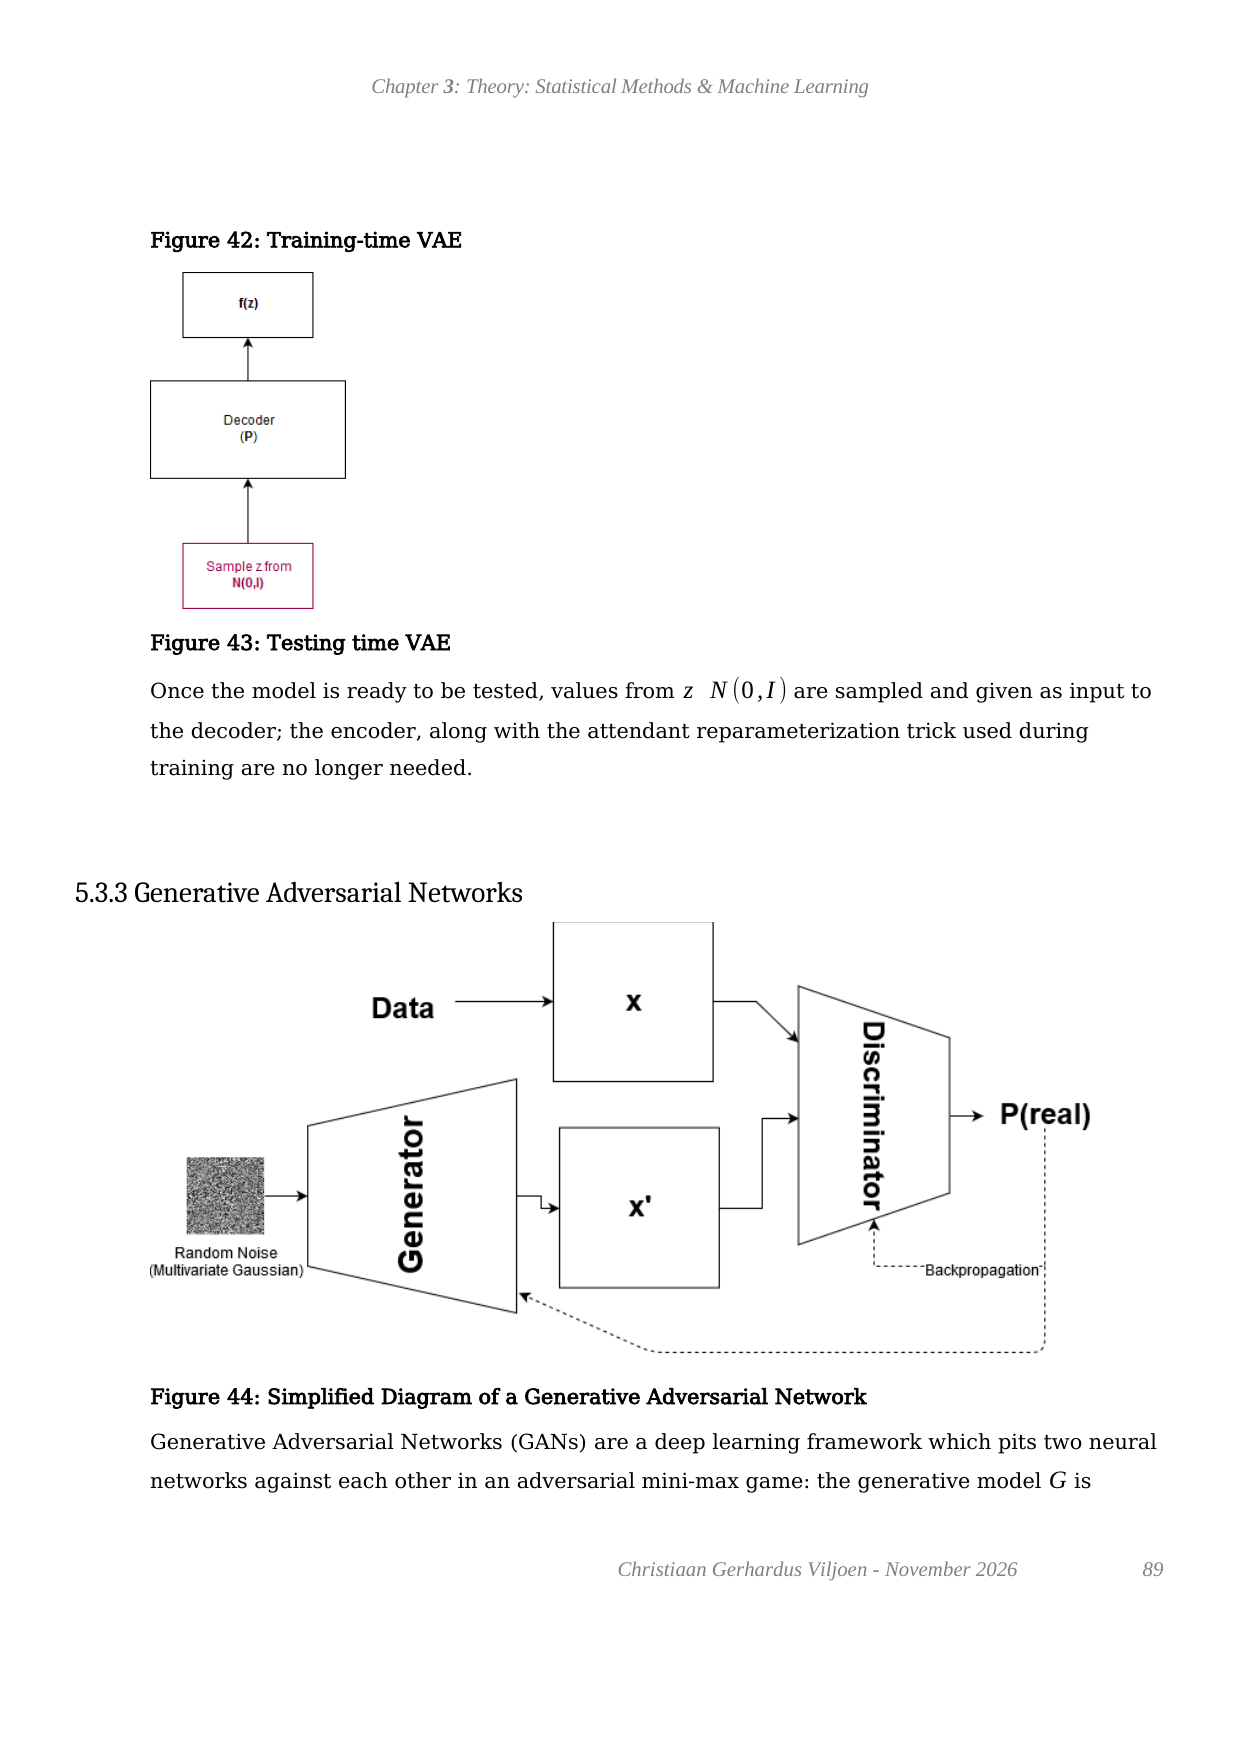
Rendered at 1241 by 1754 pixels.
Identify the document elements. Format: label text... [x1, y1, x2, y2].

text Once the model is ready to be tested, values from are sampled and given as input to the decoder; the encoder, along with the attendant reparameterization trick used during training are no longer needed. [150, 675, 1165, 780]
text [150, 1429, 1165, 1494]
text Figure 43: Testing time VAE [150, 629, 1165, 654]
text Figure 42: Training-time VAE [150, 227, 1165, 252]
picture [150, 272, 346, 609]
text Figure 44: Simplified Diagram of a Generative Adversarial Network [150, 1383, 1165, 1408]
subtitle Generative Adversarial Networks [75, 876, 1165, 909]
picture [150, 922, 1091, 1363]
